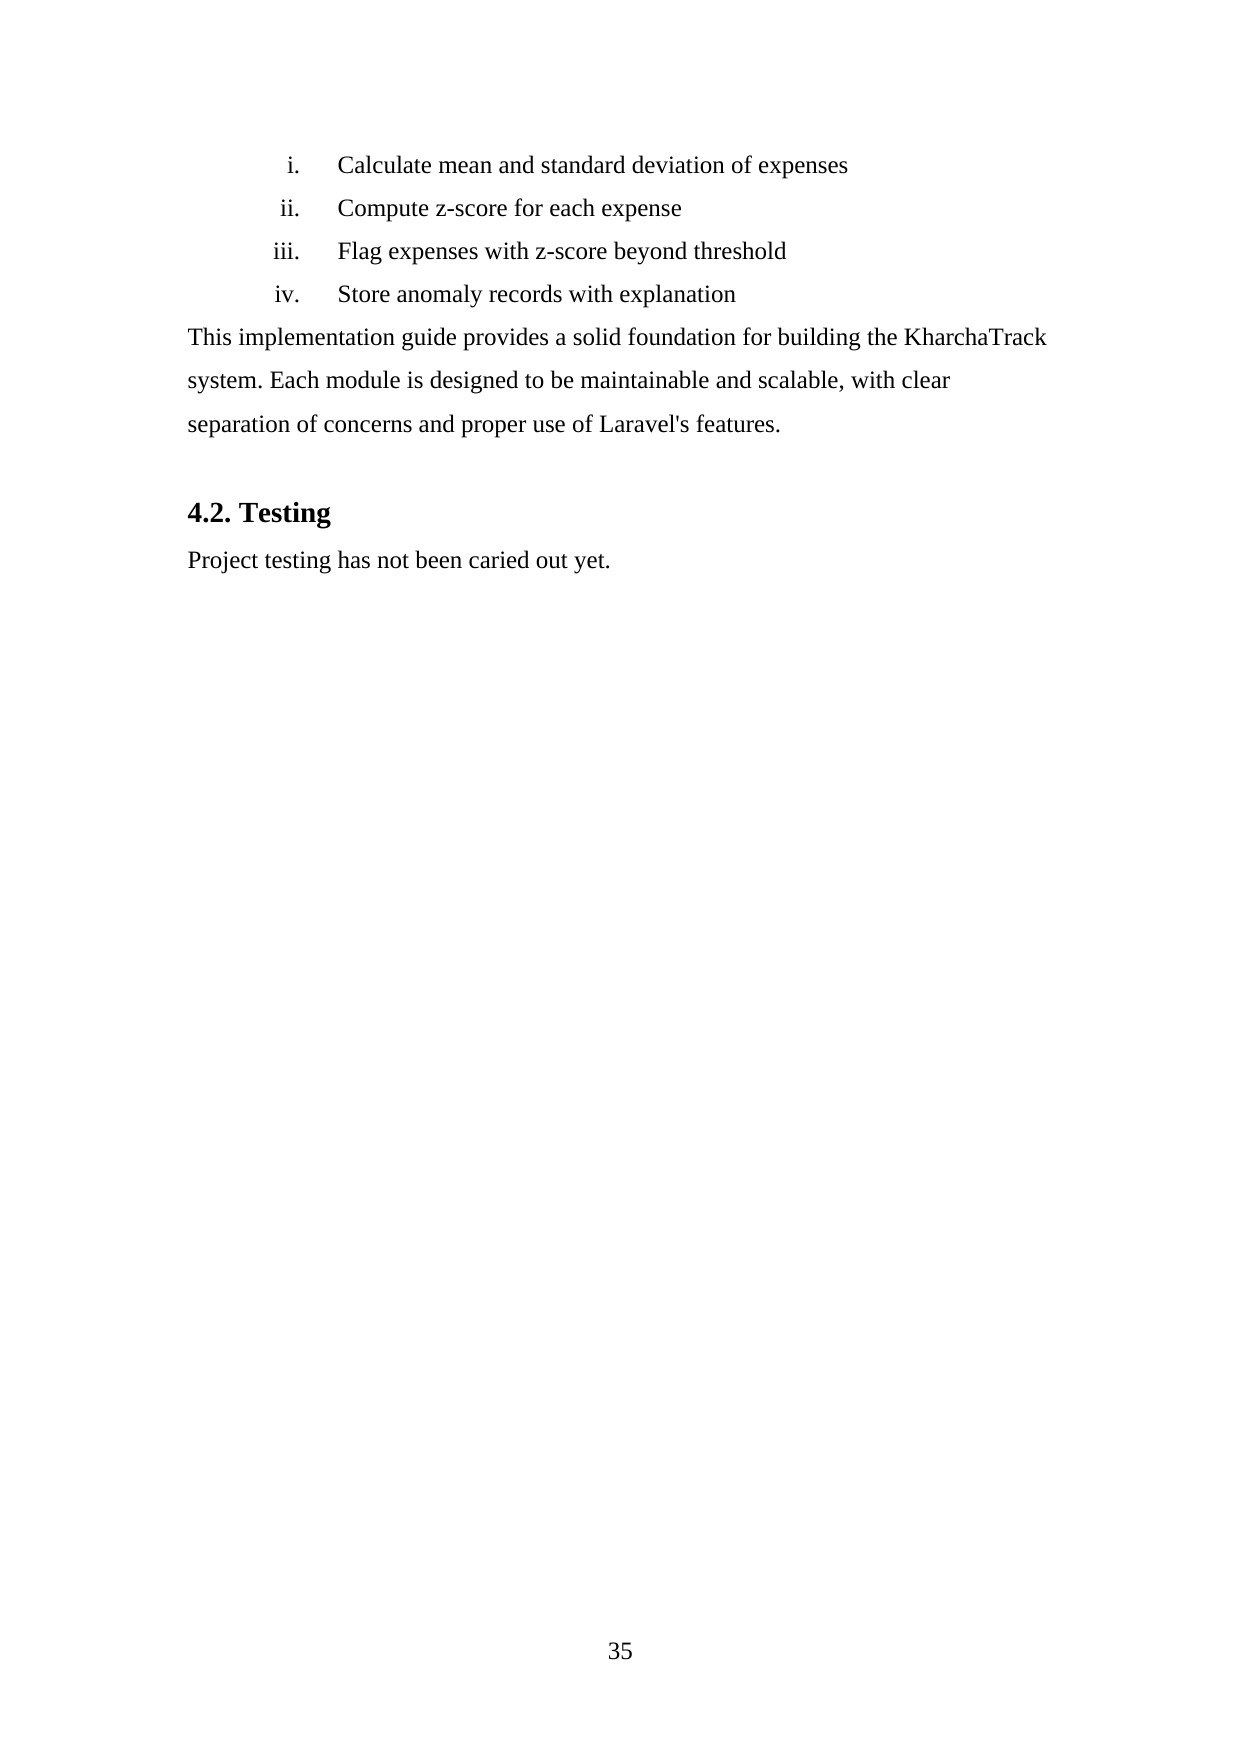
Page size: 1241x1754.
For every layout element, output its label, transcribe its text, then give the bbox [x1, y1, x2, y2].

subtitle 4.2. Testing [187, 495, 1053, 528]
list Calculate mean and standard deviation of expenses [300, 150, 1053, 179]
list Flag expenses with z-score beyond threshold [300, 236, 1053, 265]
list Compute z-score for each expense [300, 193, 1053, 222]
list Store anomaly records with explanation [300, 279, 1053, 308]
text Project testing has not been caried out yet. [187, 545, 1053, 574]
text This implementation guide provides a solid foundation for building the KharchaTrack system. Each module is designed to be maintainable and scalable, with clear separation of concerns and proper use of Laravel's features. [187, 322, 1053, 437]
